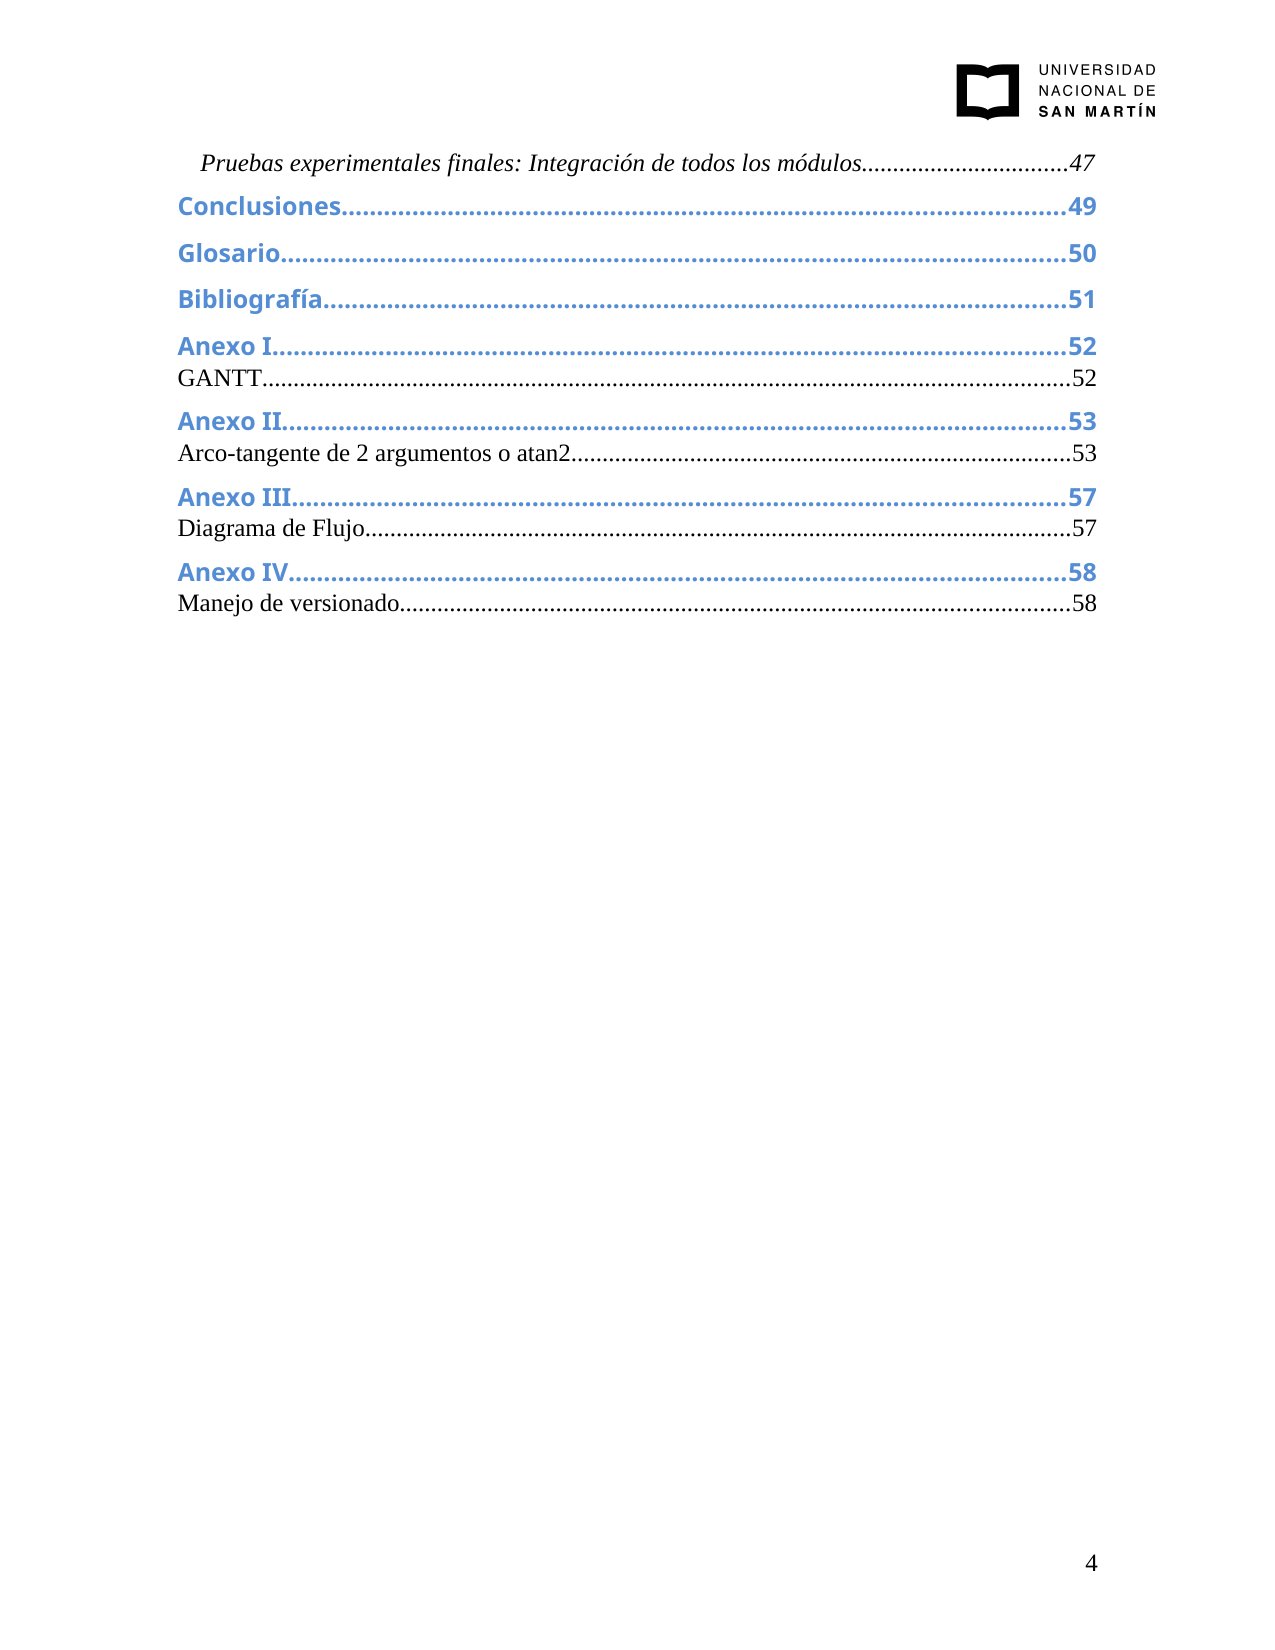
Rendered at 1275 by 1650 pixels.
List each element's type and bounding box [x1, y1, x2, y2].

picture [945, 55, 1165, 128]
